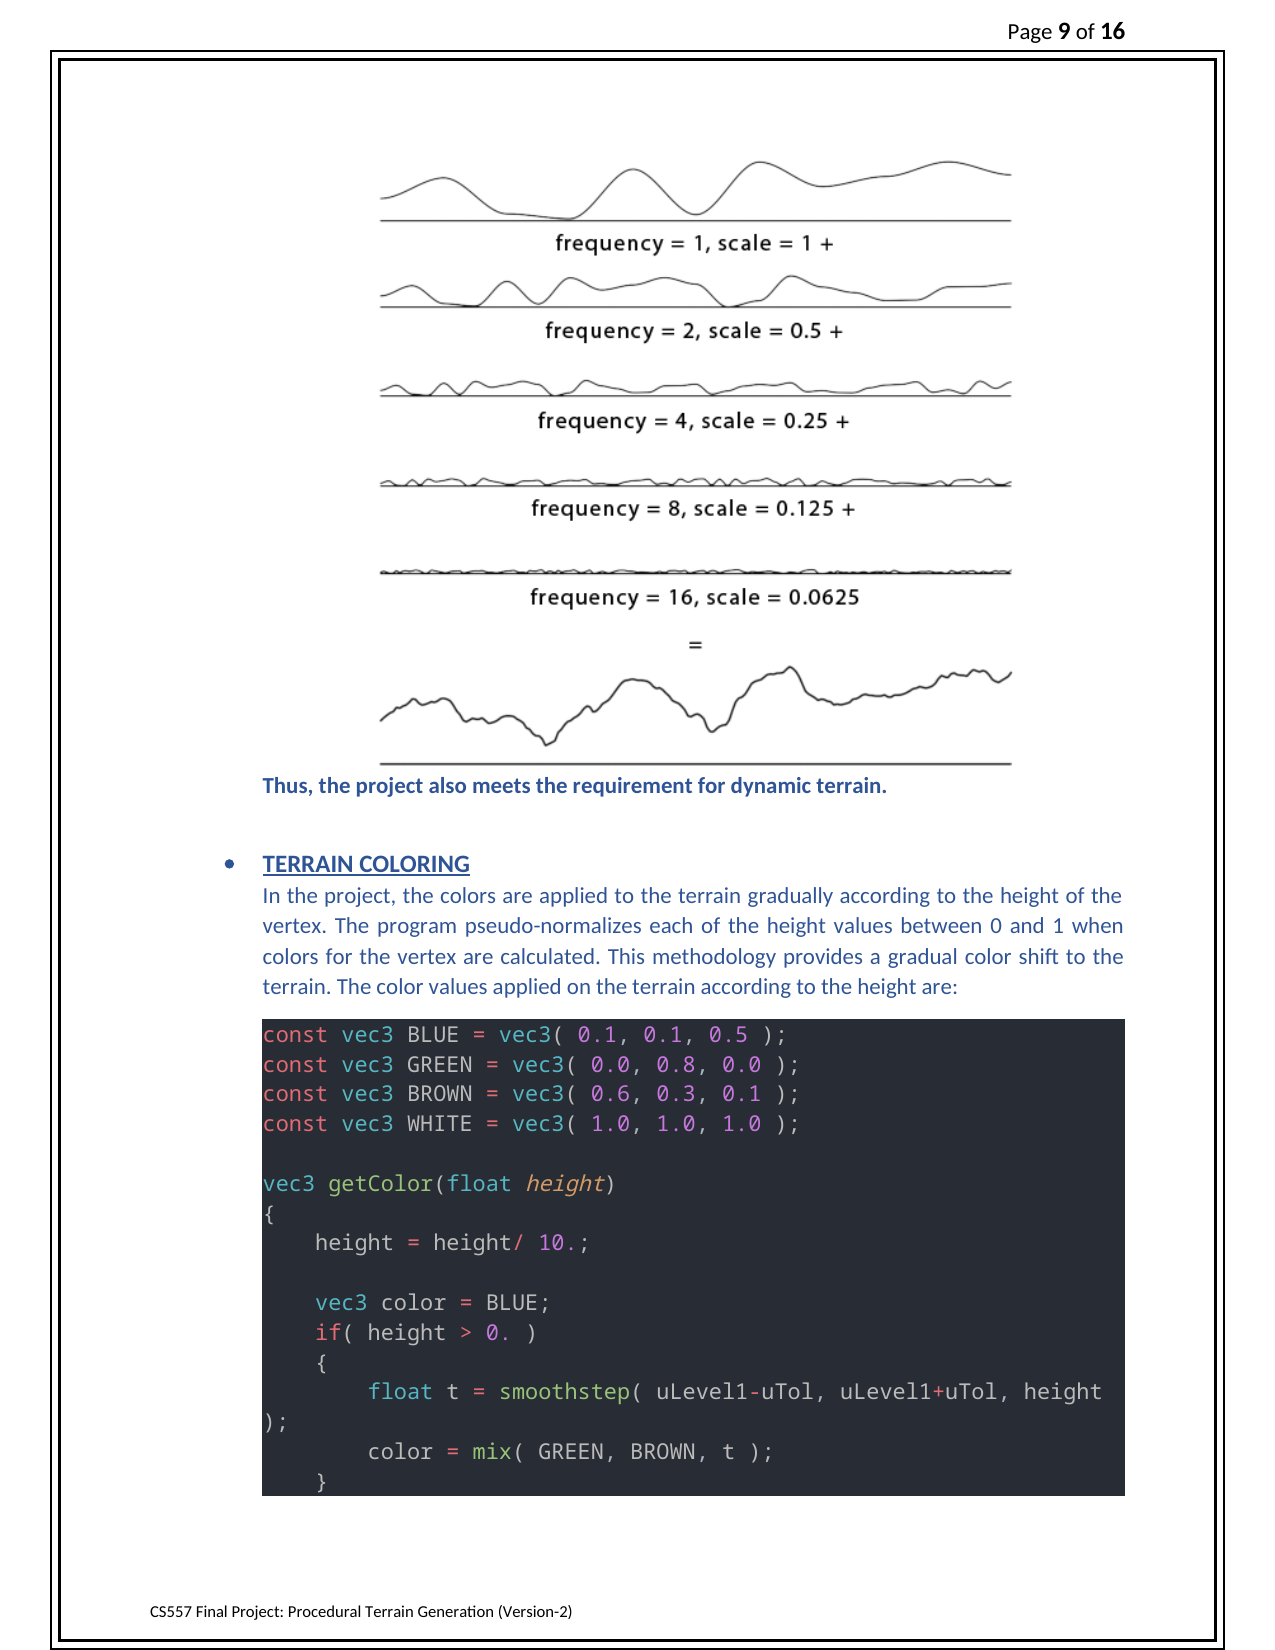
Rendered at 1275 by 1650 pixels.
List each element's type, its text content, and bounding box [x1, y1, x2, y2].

text vec3 color = BLUE; [262, 1287, 1125, 1317]
text } [262, 1466, 1125, 1496]
text vec3 getColor(float height) [262, 1168, 1125, 1198]
text if( height > 0. ) [262, 1317, 1125, 1347]
subtitle TERRAIN COLORING [225, 848, 1125, 879]
list Thus, the project also meets the requirement for dynamic terrain. [262, 771, 1125, 799]
text const vec3 GREEN = vec3( 0.0, 0.8, 0.0 ); [262, 1049, 1125, 1078]
text height = height/ 10.; [262, 1227, 1125, 1257]
text const vec3 WHITE = vec3( 1.0, 1.0, 1.0 ); [262, 1108, 1125, 1138]
text { [262, 1198, 1125, 1227]
text { [262, 1347, 1125, 1376]
text color = mix( GREEN, BROWN, t ); [262, 1436, 1125, 1466]
text const vec3 BROWN = vec3( 0.6, 0.3, 0.1 ); [262, 1078, 1125, 1108]
picture [357, 150, 1030, 770]
text const vec3 BLUE = vec3( 0.1, 0.1, 0.5 ); [262, 1019, 1125, 1049]
text In the project, the colors are applied to the terrain gradually according to the height of the vertex. The program pseudo-normalizes each of the height values between 0 and 1 when colors for the vertex are calculated. This methodology provides a gradual color shift to the terrain. The color values applied on the terrain according to the height are: [262, 881, 1125, 1000]
text float t = smoothstep( uLevel1-uTol, uLevel1+uTol, height ); [262, 1376, 1125, 1436]
